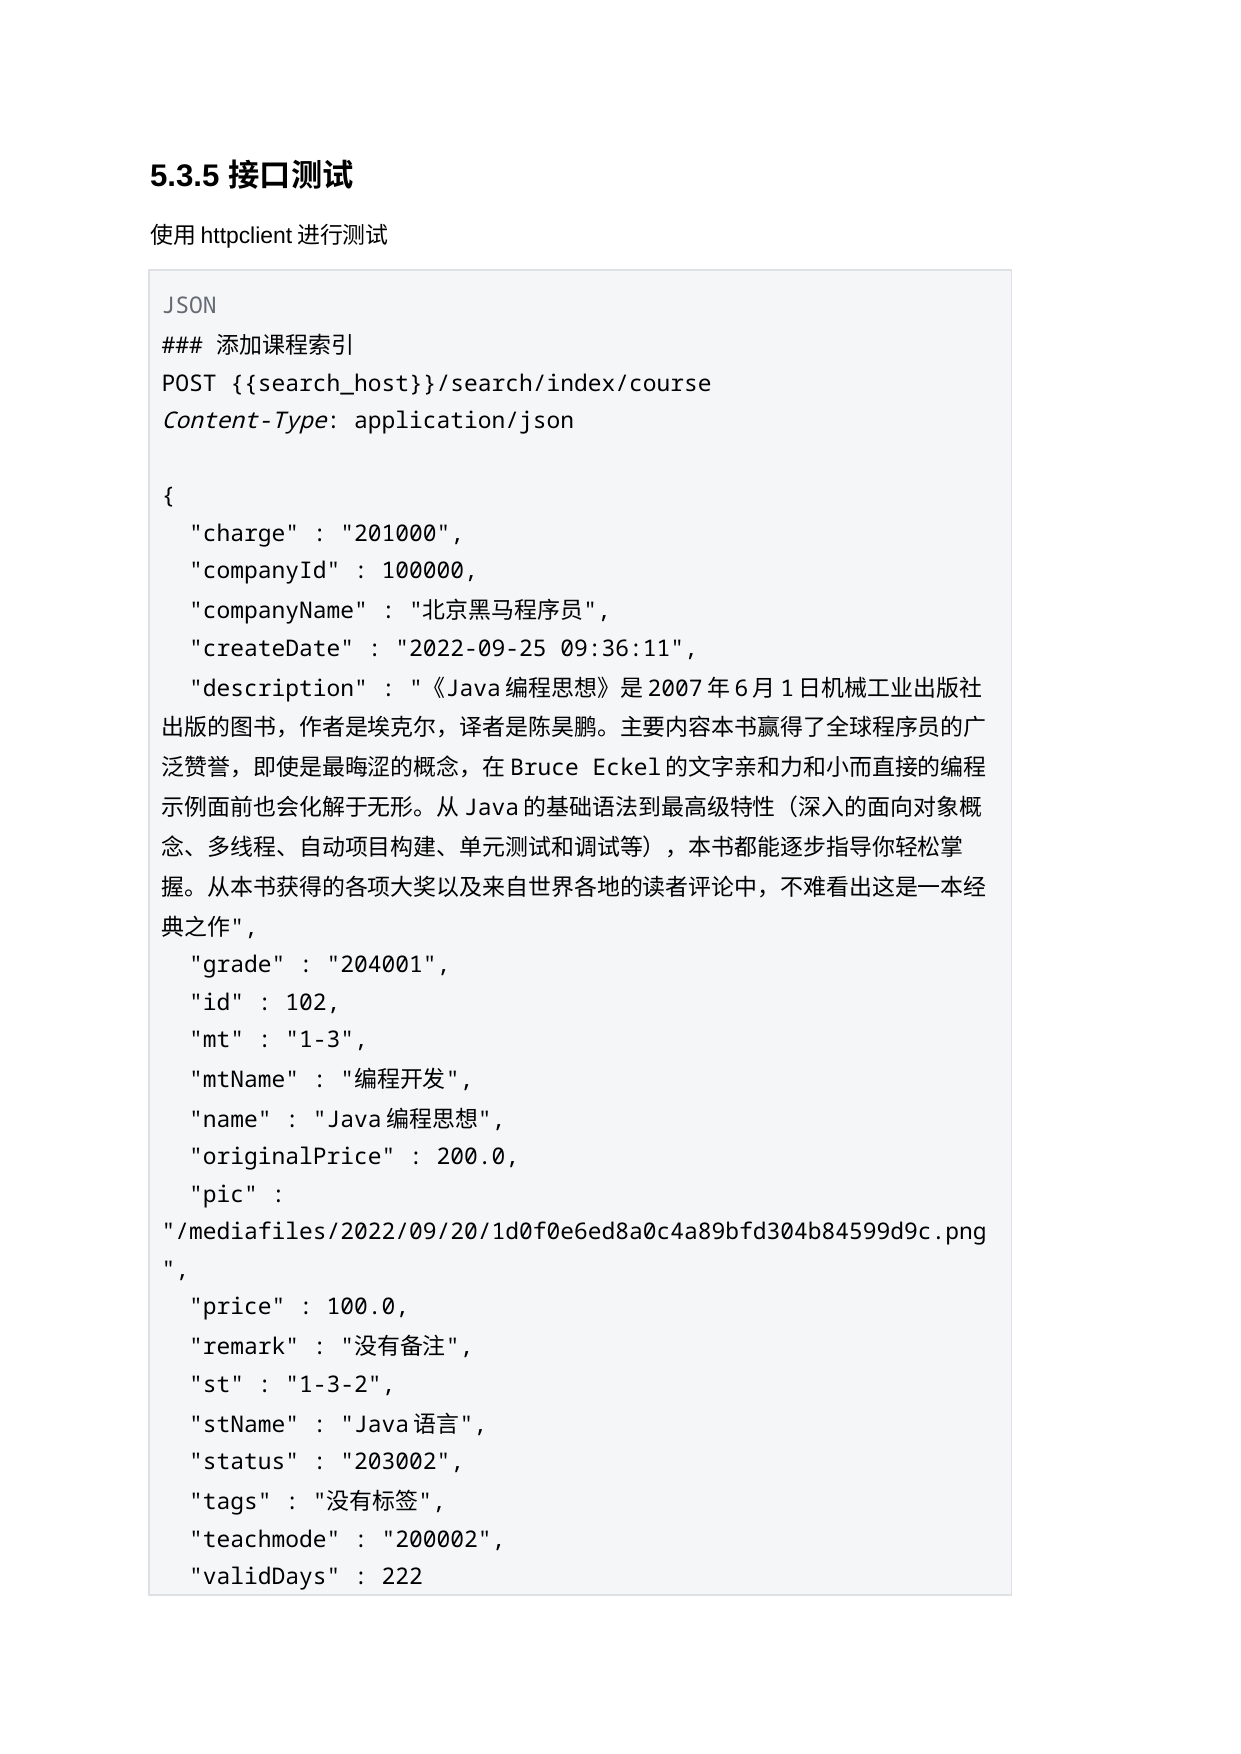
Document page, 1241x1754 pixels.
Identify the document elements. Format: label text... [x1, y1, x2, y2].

text 5.3.5 接口测试 [150, 150, 1090, 195]
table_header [150, 271, 1011, 1594]
text 使用httpclient进行测试 [150, 217, 1090, 250]
